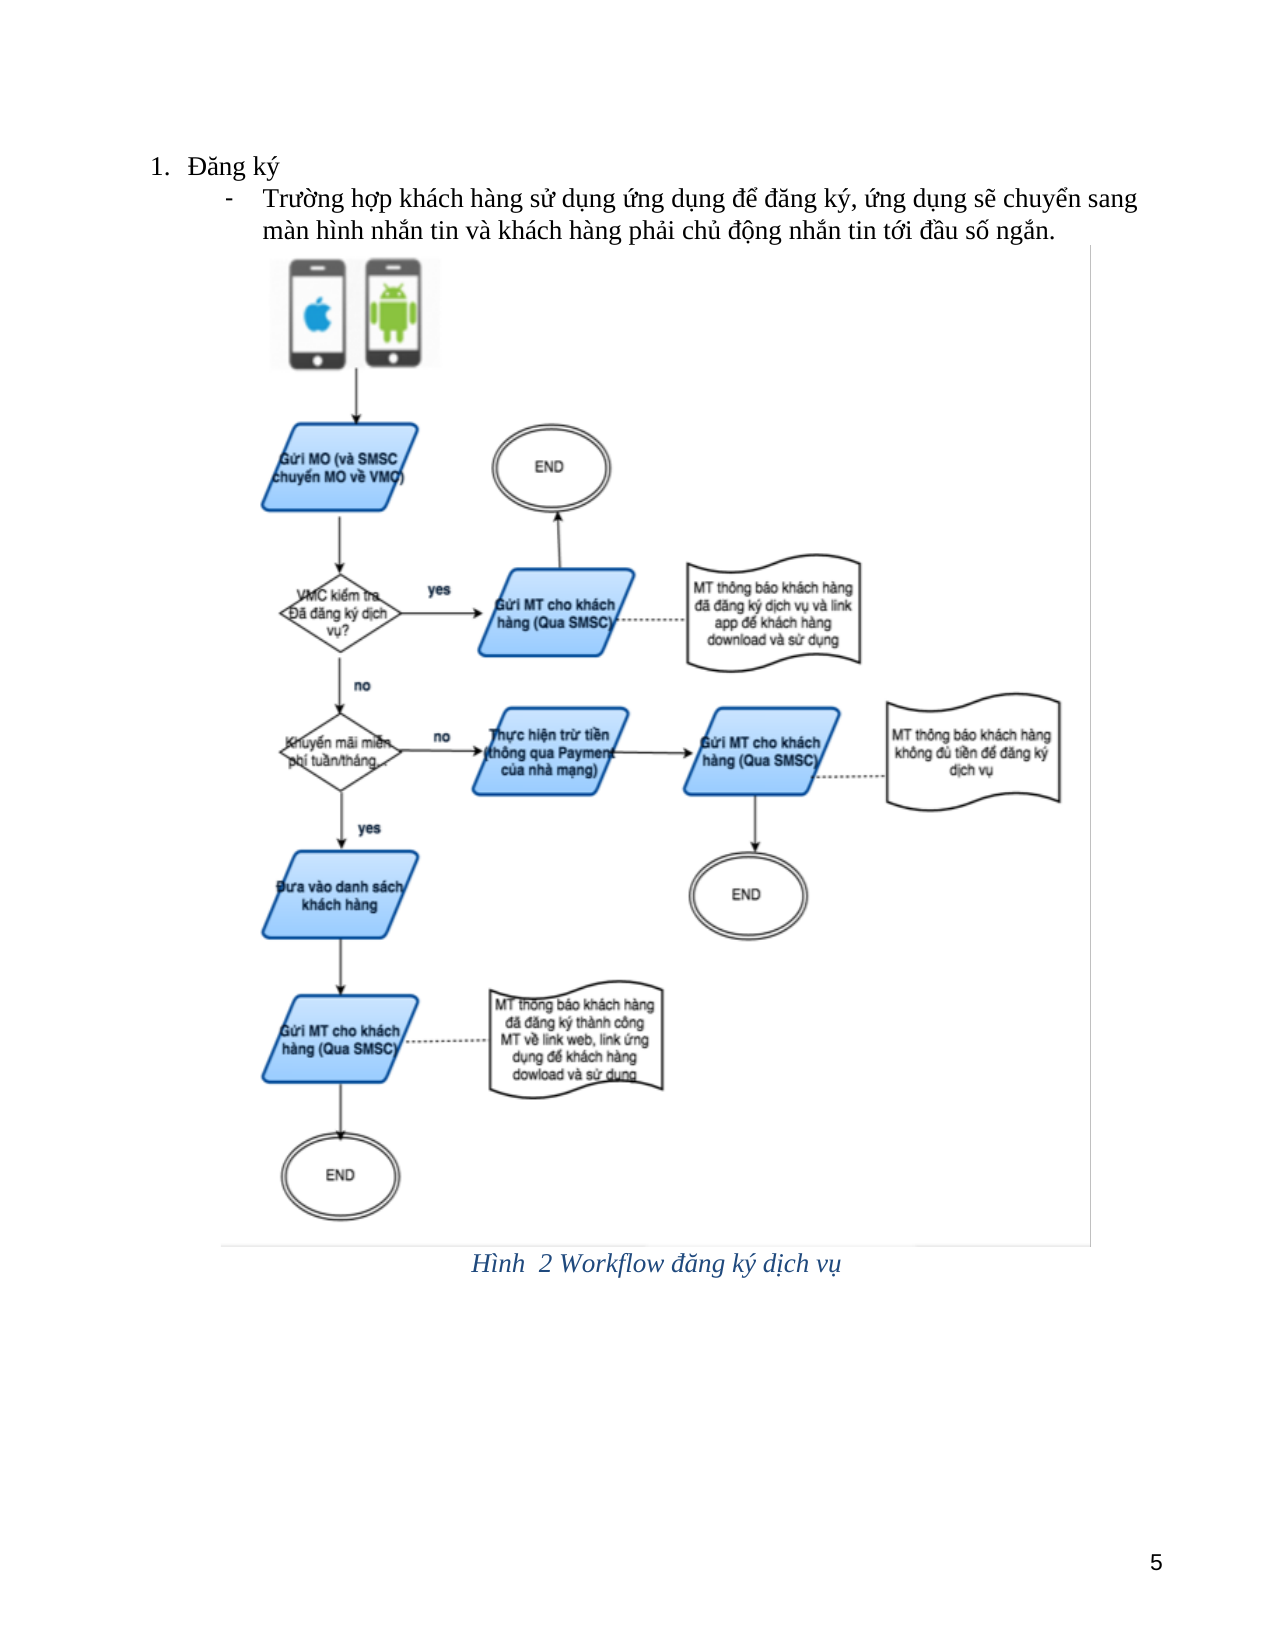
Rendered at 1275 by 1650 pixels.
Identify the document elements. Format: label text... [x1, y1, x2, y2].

list Đăng ký [150, 150, 1162, 181]
list Trường hợp khách hàng sử dụng ứng dụng để đăng ký, ứng dụng sẽ chuyển sang màn hình nhắn tin và khách hàng phải chủ động nhắn tin tới đầu số ngắn. [225, 181, 1162, 245]
picture [220, 245, 1092, 1247]
